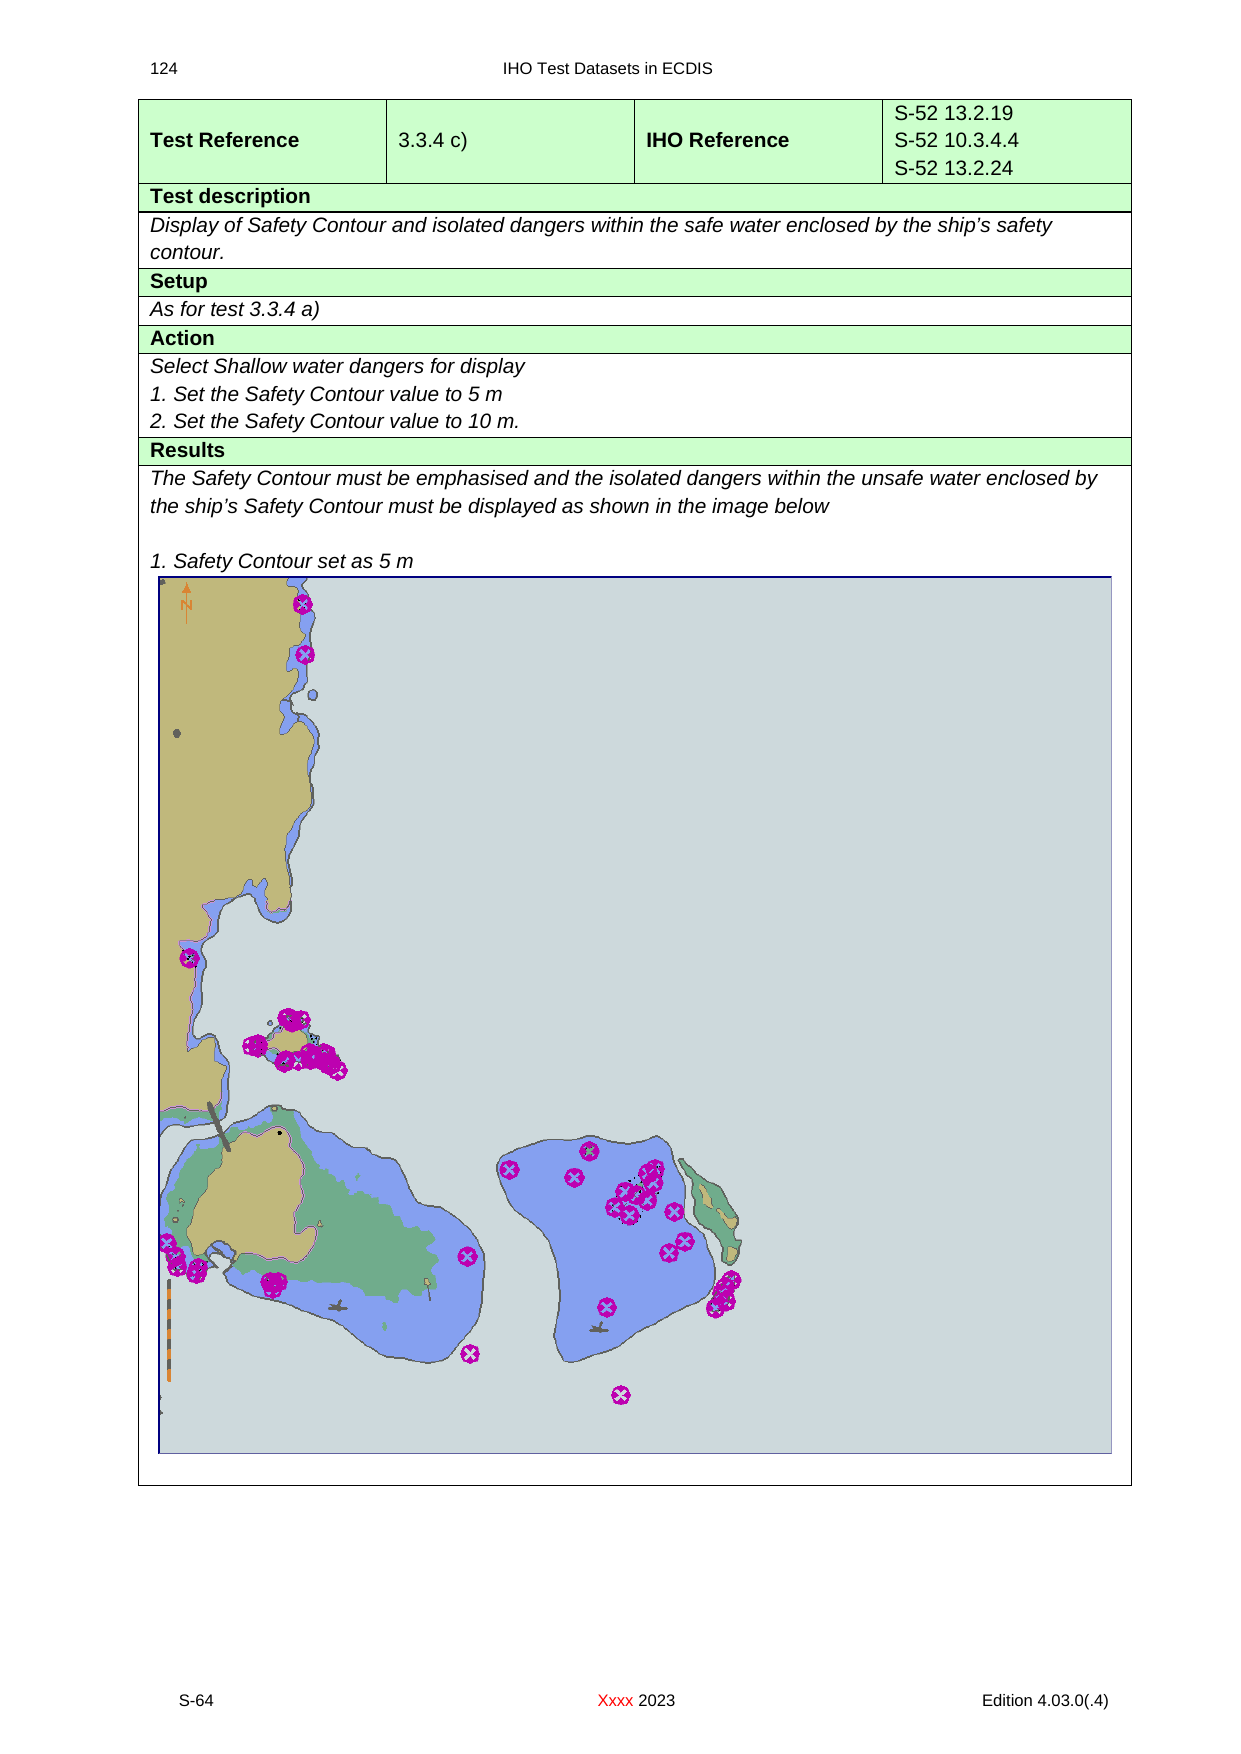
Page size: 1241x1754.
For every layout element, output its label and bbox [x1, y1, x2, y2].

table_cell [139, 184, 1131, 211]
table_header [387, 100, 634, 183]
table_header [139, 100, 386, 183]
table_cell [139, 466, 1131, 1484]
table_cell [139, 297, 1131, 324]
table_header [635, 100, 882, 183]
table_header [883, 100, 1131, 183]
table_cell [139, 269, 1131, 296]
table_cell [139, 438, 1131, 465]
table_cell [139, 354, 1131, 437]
picture [158, 576, 1112, 1454]
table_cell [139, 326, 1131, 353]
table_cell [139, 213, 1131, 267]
